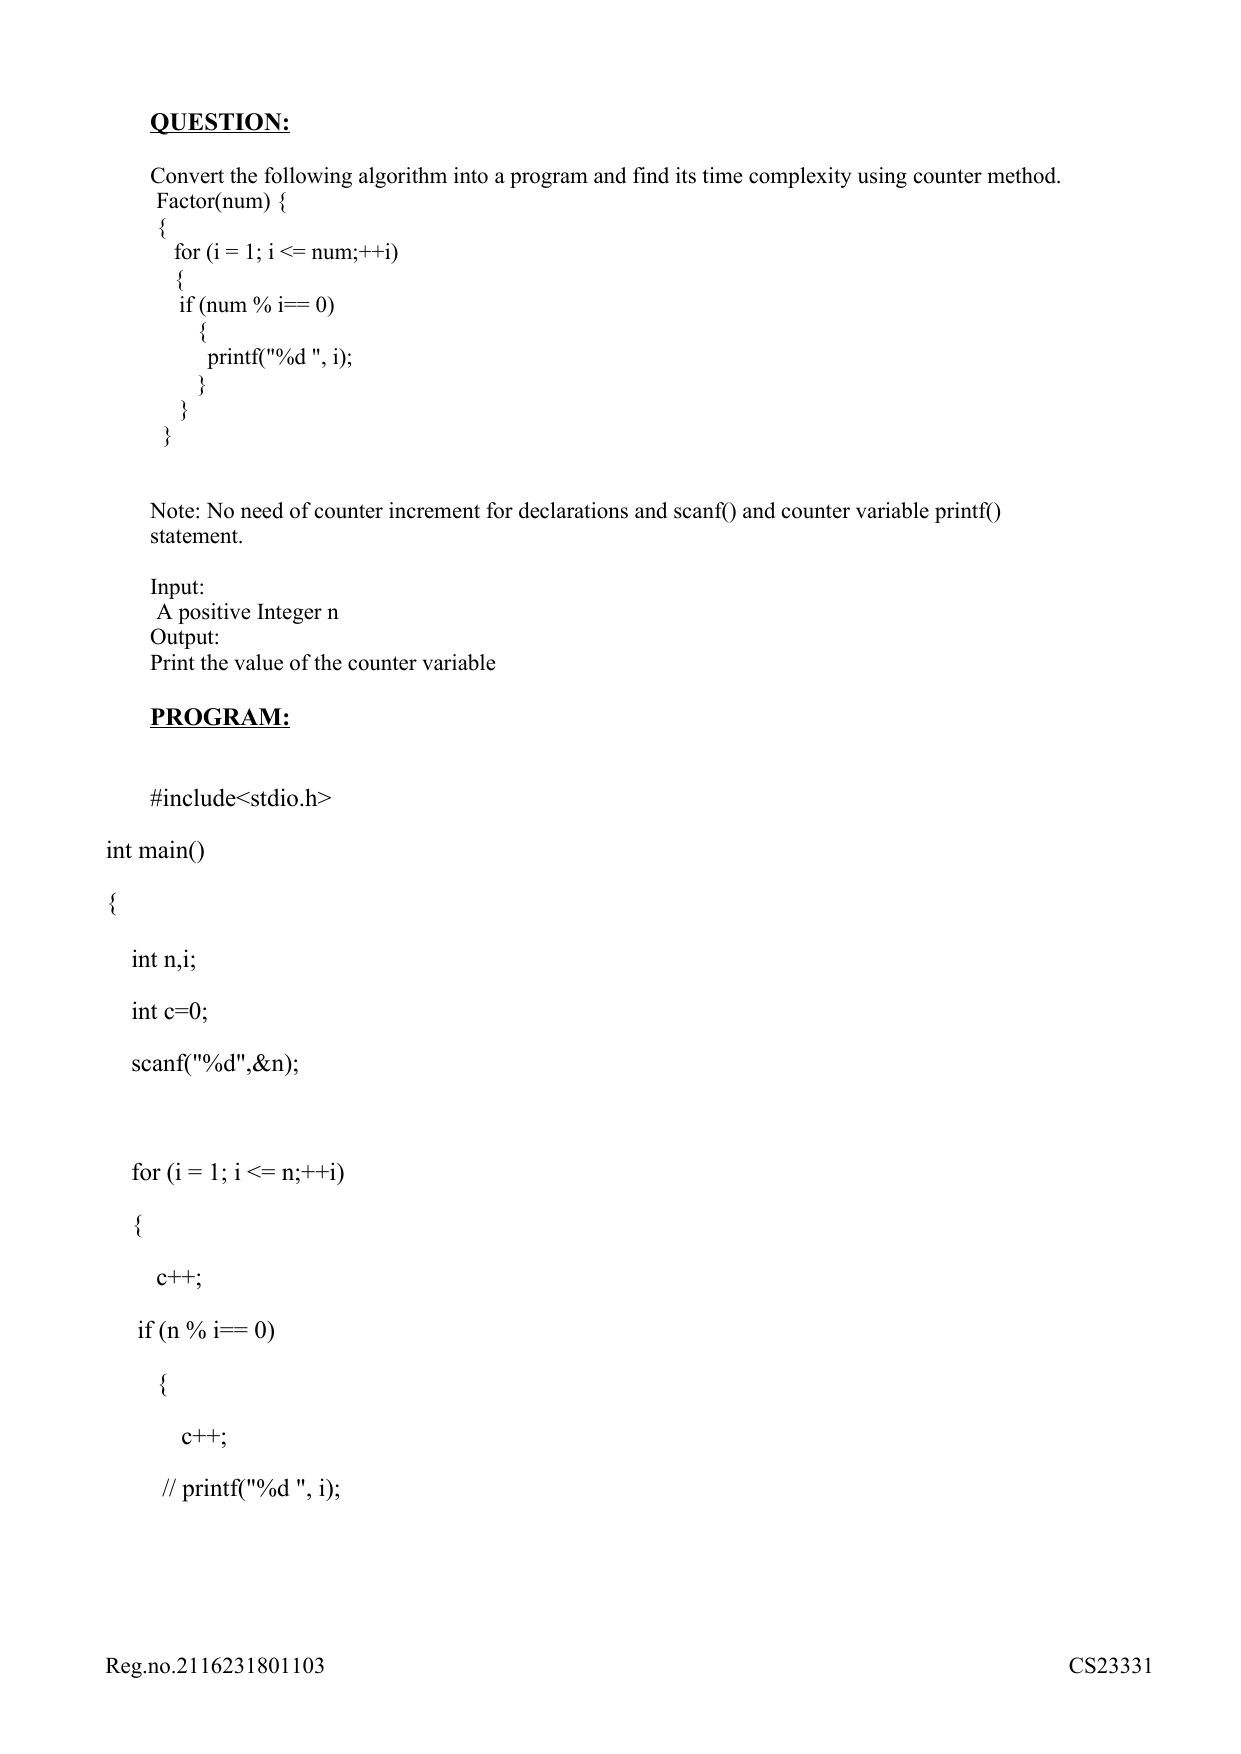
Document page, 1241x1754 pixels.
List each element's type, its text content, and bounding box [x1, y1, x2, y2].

text A positive Integer n Output: [150, 599, 398, 649]
text // printf("%d ", i); [162, 1474, 1155, 1502]
text } [179, 396, 1155, 421]
text scanf("%d",&n); [131, 1049, 1155, 1077]
text for (i = 1; i <= num;++i) [173, 239, 1155, 265]
text PROGRAM: [150, 703, 1155, 730]
text int n,i; int c=0; [131, 945, 209, 1024]
text c++; [156, 1263, 1155, 1291]
text Convert the following algorithm into a program and find its time complexity using counter method. Factor(num) { [150, 164, 1155, 213]
text } [197, 371, 1155, 396]
text { [131, 1210, 1155, 1238]
text { [173, 266, 1155, 291]
text c++; [181, 1422, 1155, 1450]
text for (i = 1; i <= n;++i) [131, 1158, 1155, 1185]
text { [156, 1369, 1155, 1397]
text #include<stdio.h> int main() [106, 784, 346, 864]
text if (num % i== 0) [179, 292, 1155, 317]
text { [197, 318, 1155, 343]
text { [106, 888, 1155, 916]
text Print the value of the counter variable [150, 649, 1155, 675]
text if (n % i== 0) [137, 1316, 1155, 1344]
text printf("%d ", i); [207, 344, 1155, 369]
text Note: No need of counter increment for declarations and scanf() and counter variable printf() statement. [150, 498, 1078, 548]
text } [162, 422, 1155, 447]
text Input: [150, 574, 1155, 599]
text { [156, 214, 1155, 239]
text QUESTION: [150, 108, 1155, 136]
